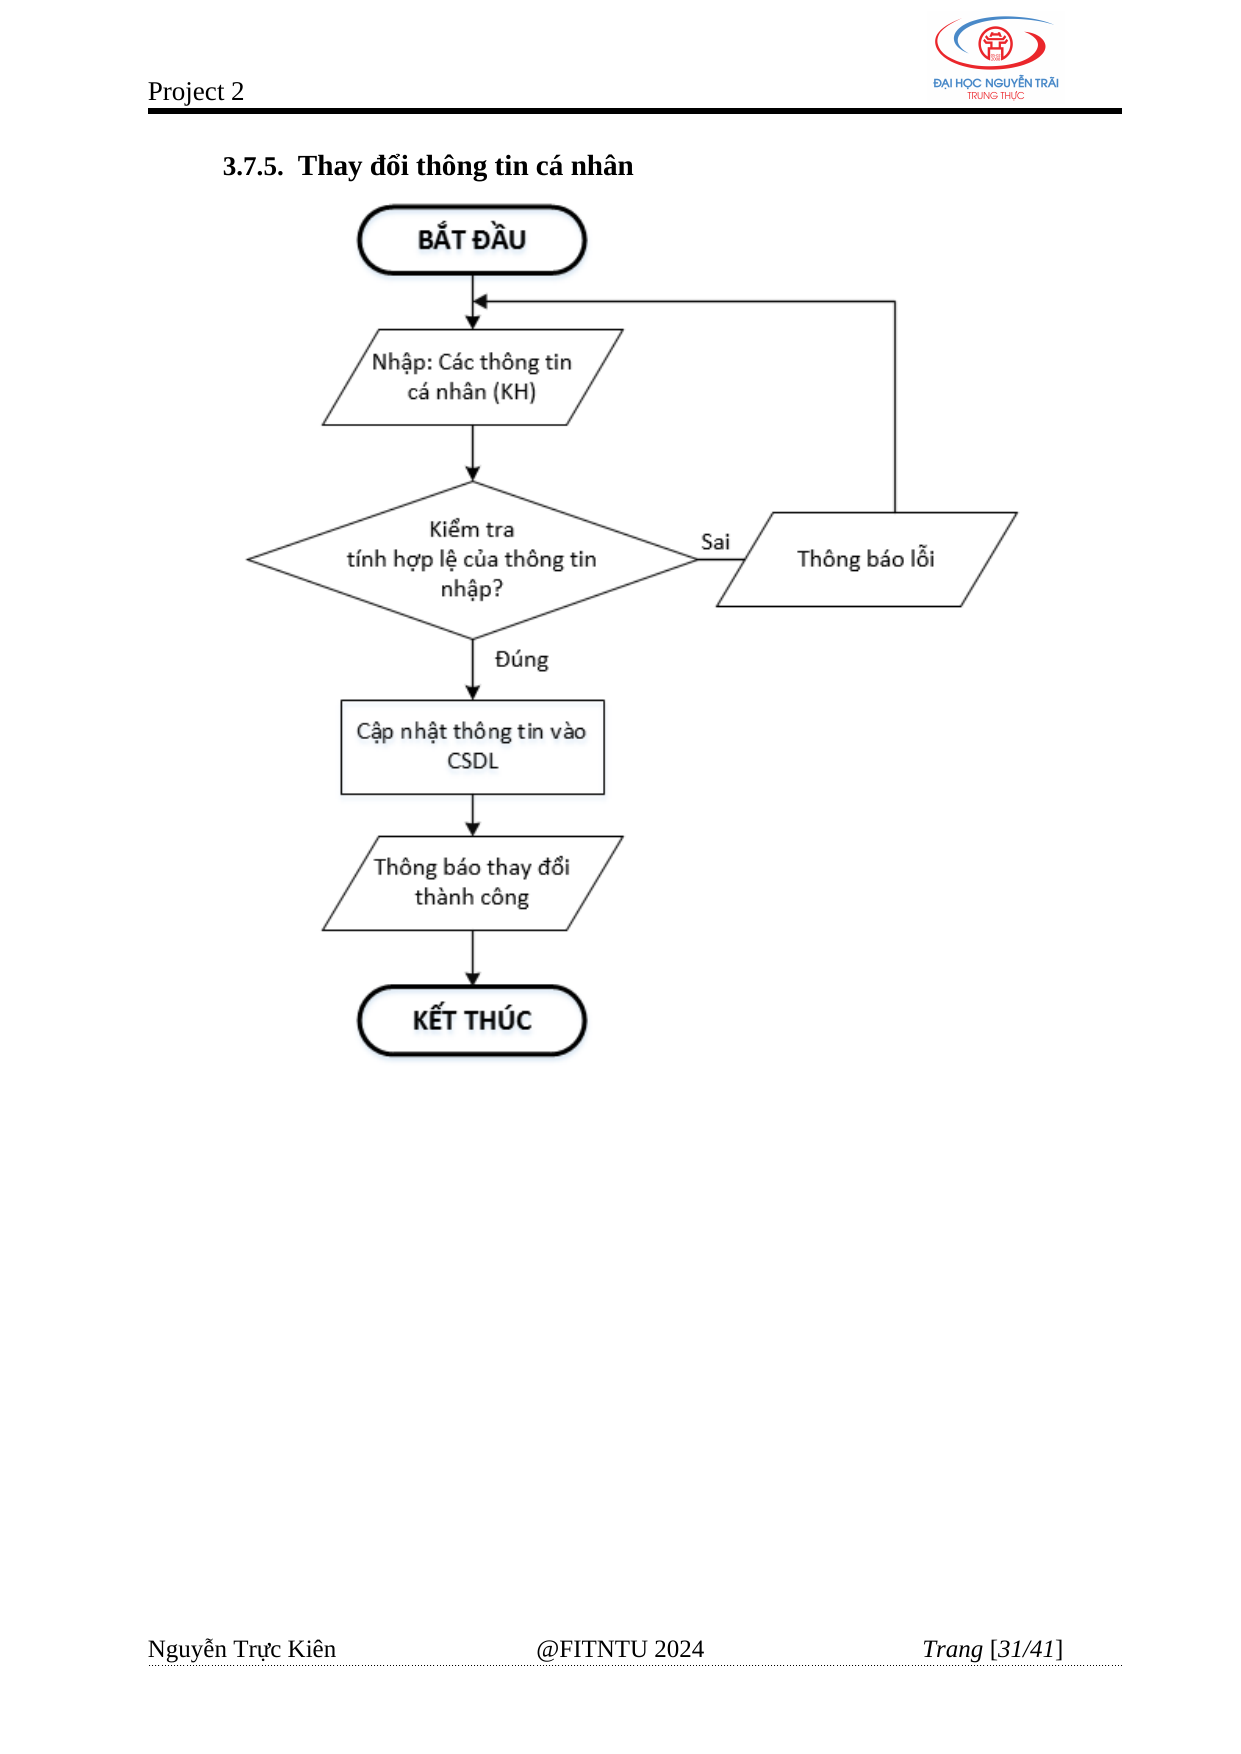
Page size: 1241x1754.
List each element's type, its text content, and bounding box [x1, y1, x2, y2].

picture [222, 193, 1040, 1080]
subtitle Thay đổi thông tin cá nhân [223, 148, 1122, 181]
picture [926, 11, 1065, 104]
